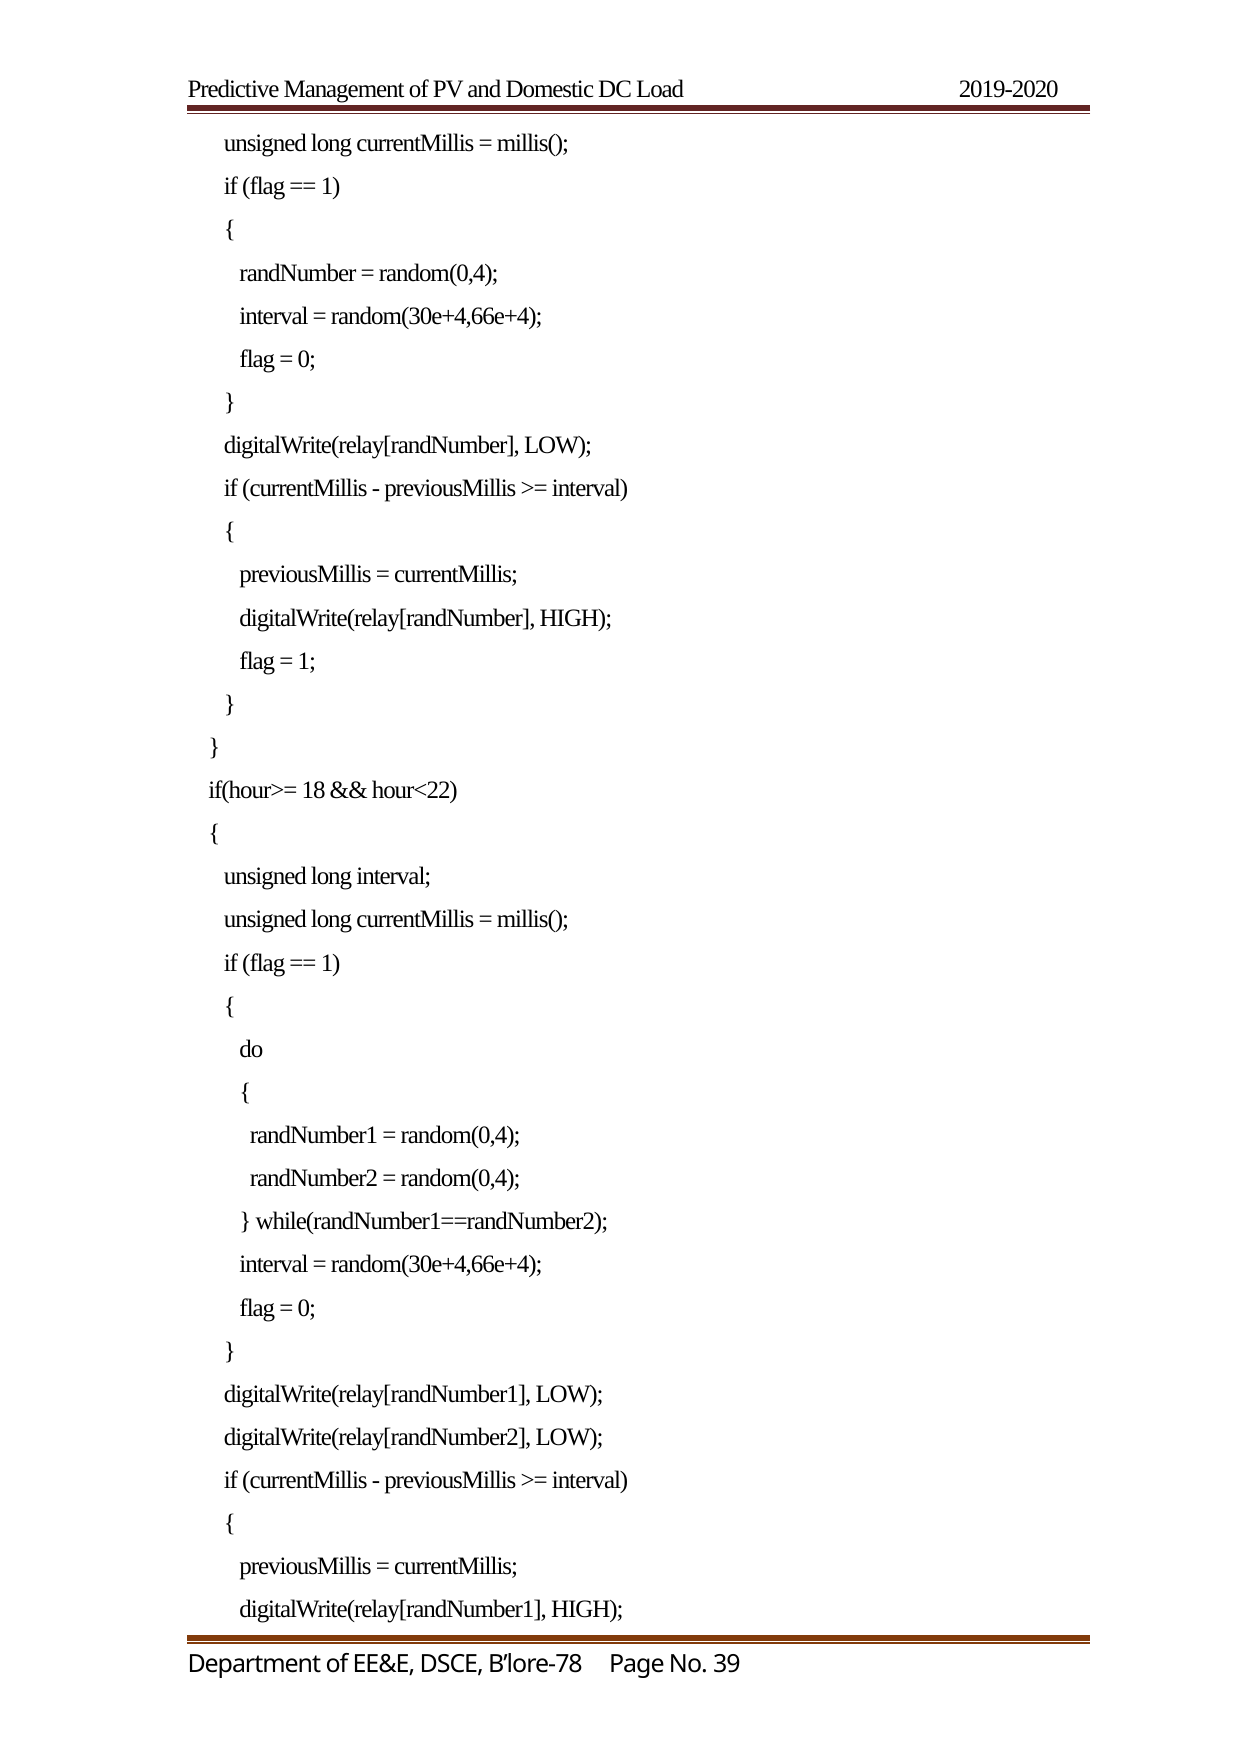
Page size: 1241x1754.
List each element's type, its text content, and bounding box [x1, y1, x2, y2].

text interval = random(30e+4,66e+4); [187, 301, 1090, 329]
text unsigned long interval; [187, 861, 1090, 890]
text unsigned long currentMillis = millis(); [187, 128, 1090, 157]
text digitalWrite(relay[randNumber1], LOW); [187, 1379, 1090, 1408]
text { [187, 1508, 1090, 1537]
text flag = 1; [187, 646, 1090, 674]
text } [187, 689, 1090, 718]
text unsigned long currentMillis = millis(); [187, 904, 1090, 933]
text do [187, 1034, 1090, 1063]
text randNumber2 = random(0,4); [187, 1163, 1090, 1192]
text } while(randNumber1==randNumber2); [187, 1206, 1090, 1235]
text digitalWrite(relay[randNumber], LOW); [187, 430, 1090, 459]
text digitalWrite(relay[randNumber], HIGH); [187, 603, 1090, 631]
text if(hour>= 18 && hour<22) [187, 775, 1090, 804]
text randNumber = random(0,4); [187, 258, 1090, 286]
text previousMillis = currentMillis; [187, 1551, 1090, 1580]
text { [187, 214, 1090, 243]
text if (currentMillis - previousMillis >= interval) [187, 1465, 1090, 1494]
text { [187, 818, 1090, 847]
text interval = random(30e+4,66e+4); [187, 1249, 1090, 1278]
text } [187, 732, 1090, 761]
text previousMillis = currentMillis; [187, 559, 1090, 588]
text if (flag == 1) [187, 948, 1090, 976]
text { [187, 1077, 1090, 1106]
text } [187, 1336, 1090, 1364]
text randNumber1 = random(0,4); [187, 1120, 1090, 1149]
text flag = 0; [187, 344, 1090, 373]
text flag = 0; [187, 1293, 1090, 1321]
text { [187, 991, 1090, 1019]
text digitalWrite(relay[randNumber1], HIGH); [187, 1594, 1090, 1623]
text { [187, 516, 1090, 545]
text } [187, 387, 1090, 416]
text digitalWrite(relay[randNumber2], LOW); [187, 1422, 1090, 1451]
text if (currentMillis - previousMillis >= interval) [187, 473, 1090, 502]
text if (flag == 1) [187, 171, 1090, 200]
